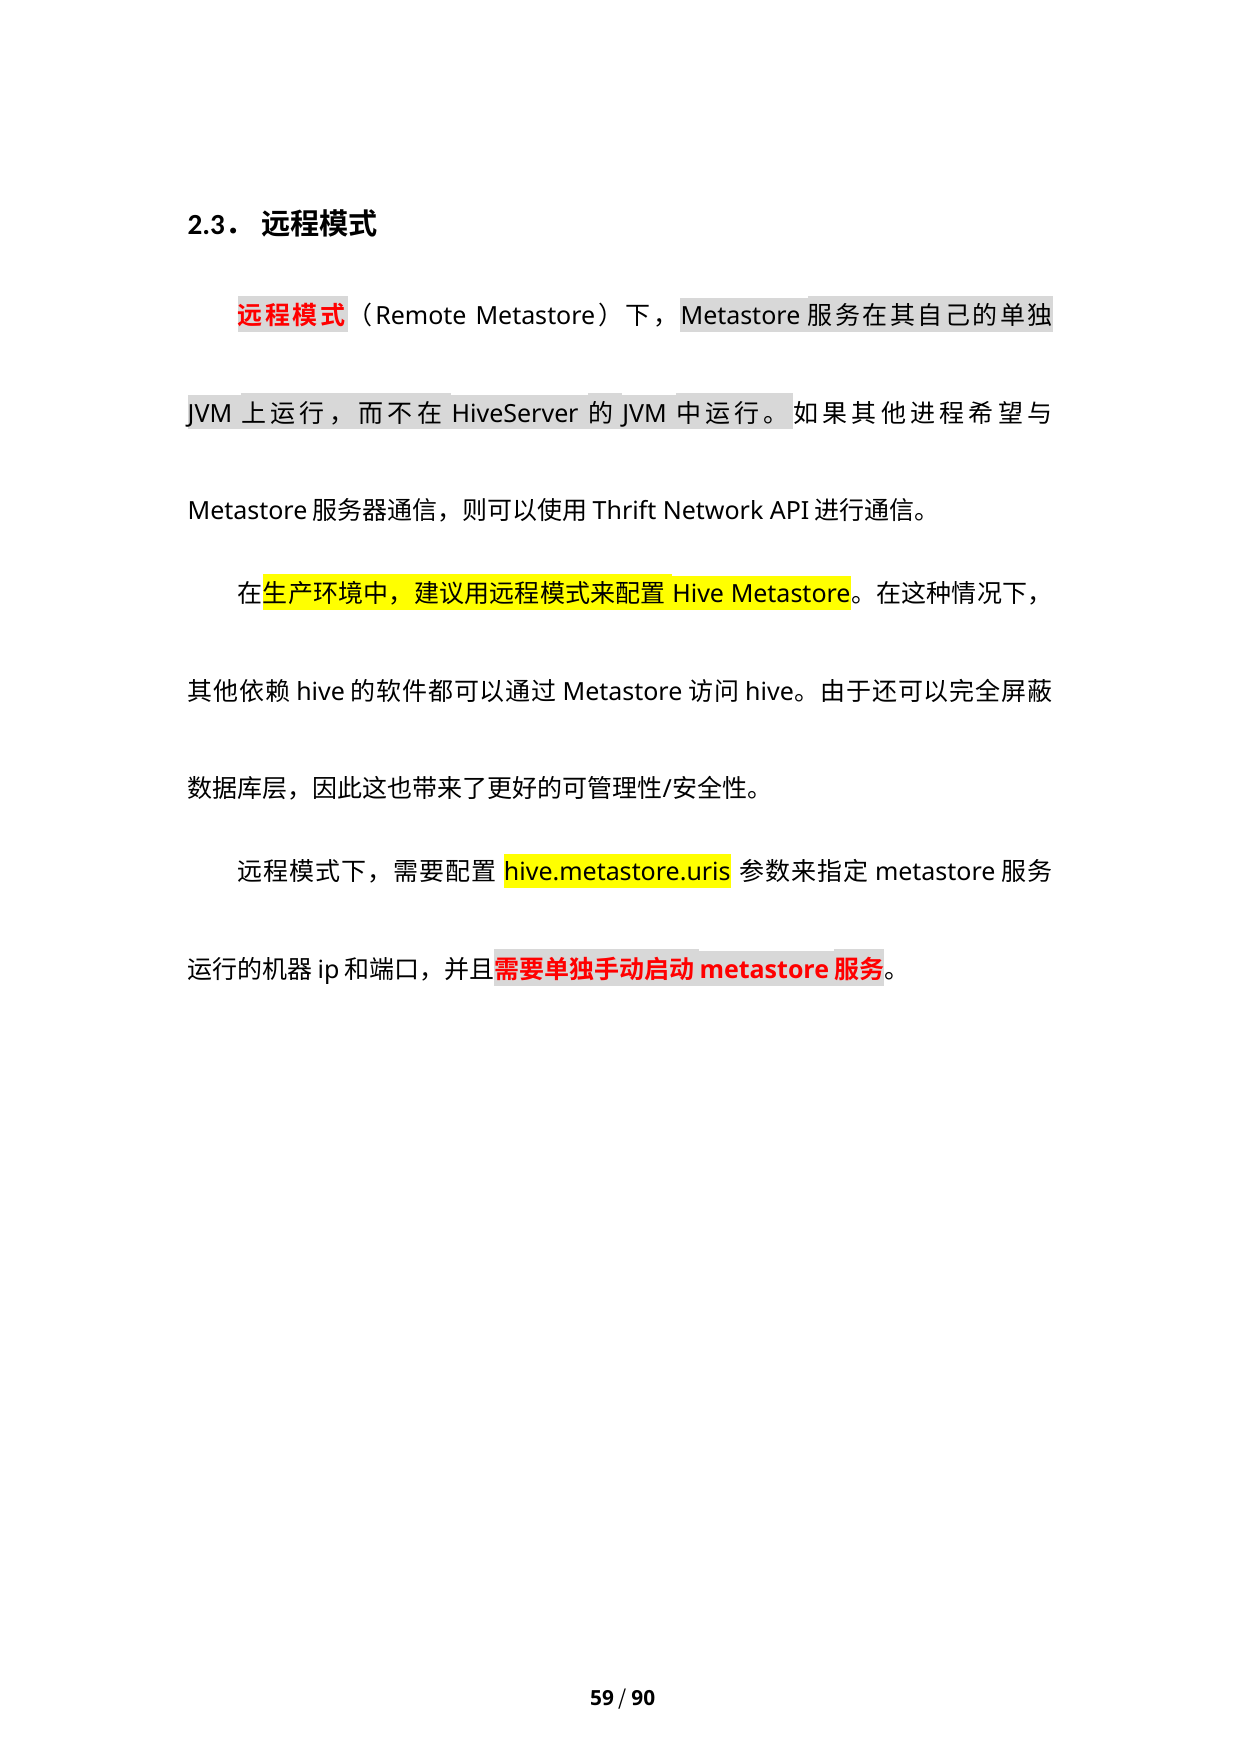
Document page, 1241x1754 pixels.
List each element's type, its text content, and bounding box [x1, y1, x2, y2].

text 在生产环境中，建议用远程模式来配置Hive Metastore。在这种情况下，其他依赖hive的软件都可以通过Metastore访问hive。由于还可以完全屏蔽数据库层，因此这也带来了更好的可管理性/安全性。 [187, 559, 1053, 819]
text 远程模式下，需要配置hive.metastore.uris 参数来指定metastore服务运行的机器ip和端口，并且需要单独手动启动metastore服务。 [187, 837, 1053, 1000]
text 远程模式（Remote Metastore）下，Metastore服务在其自己的单独JVM上运行，而不在HiveServer的JVM中运行。如果其他进程希望与Metastore服务器通信，则可以使用Thrift Network API进行通信。 [187, 281, 1053, 541]
subtitle 远程模式 [187, 189, 1053, 254]
